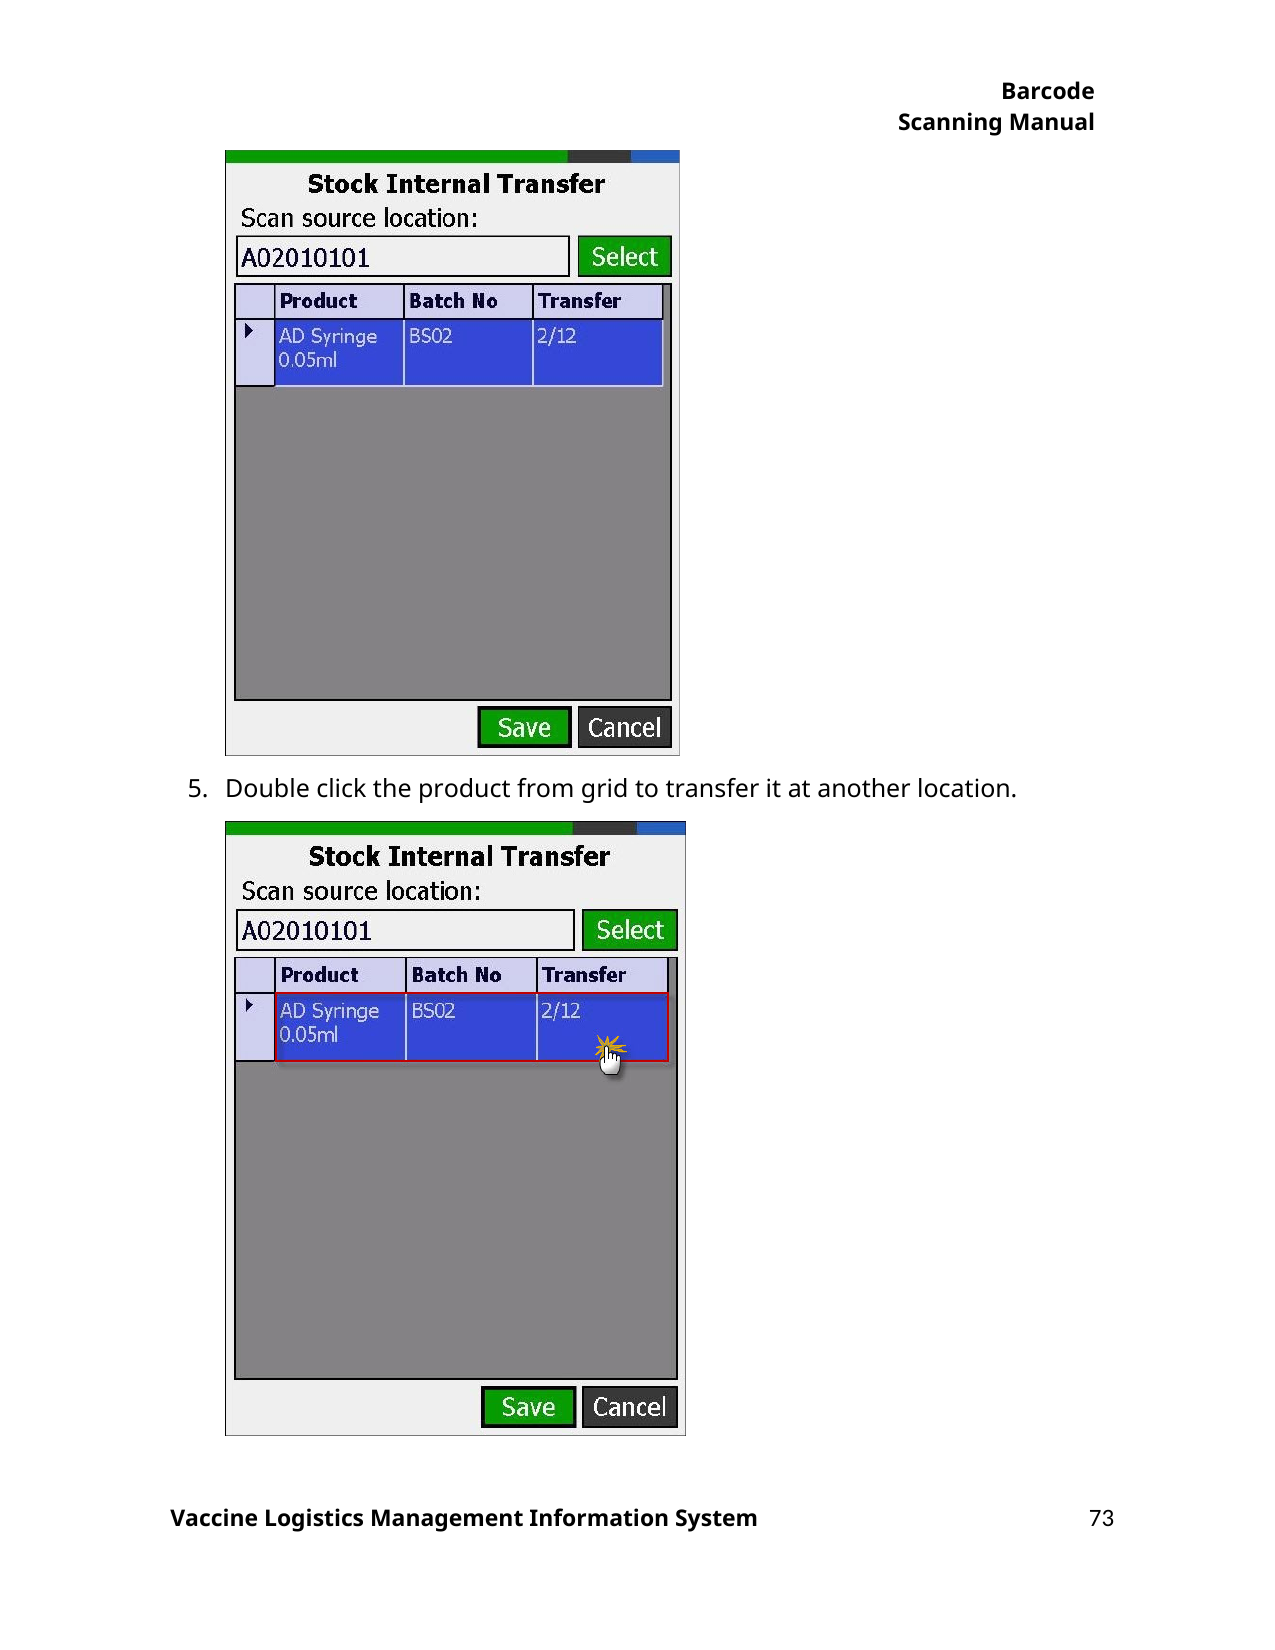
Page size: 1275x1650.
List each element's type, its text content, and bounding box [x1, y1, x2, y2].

list Double click the product from grid to transfer it at another location. [187, 771, 1125, 805]
picture [225, 821, 686, 1436]
picture [225, 150, 680, 756]
